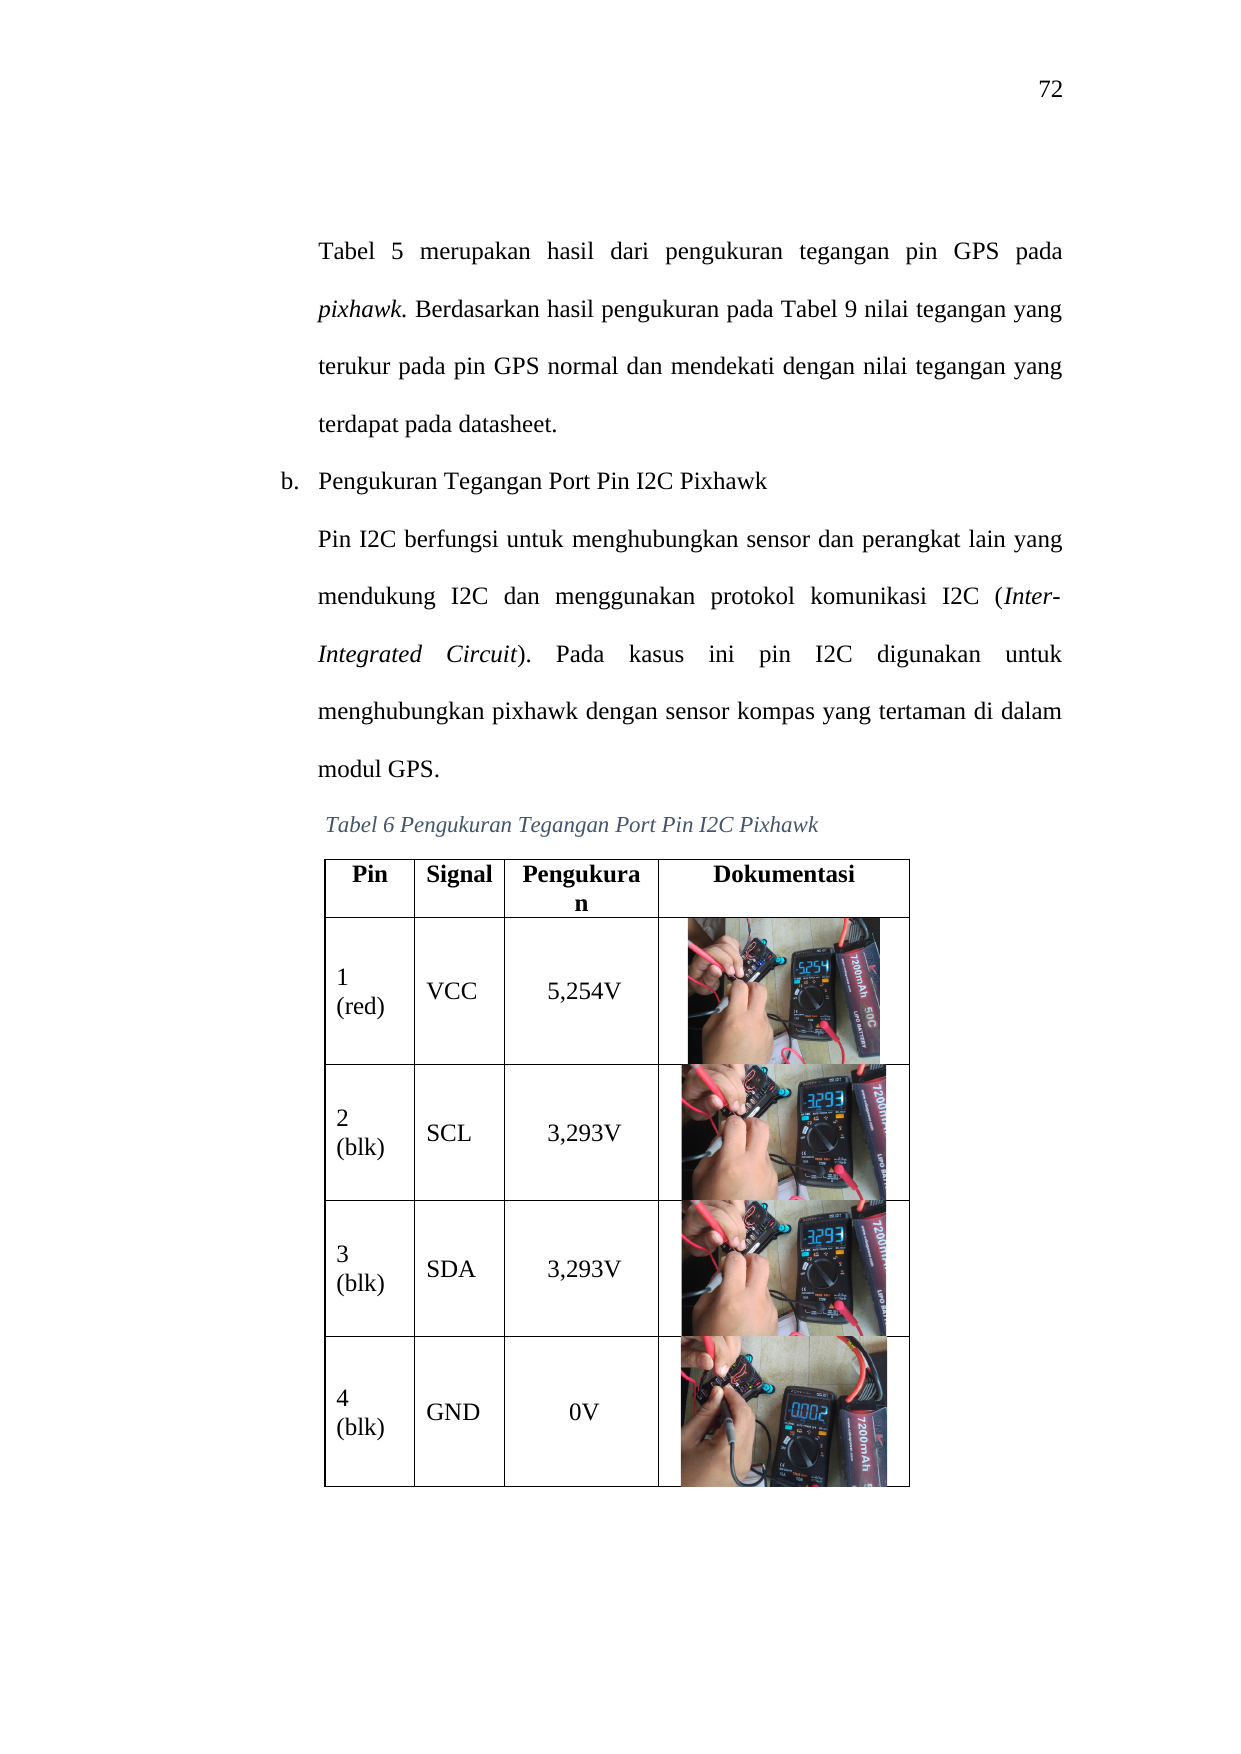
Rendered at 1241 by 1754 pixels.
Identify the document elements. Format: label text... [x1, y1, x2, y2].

table_cell [659, 1201, 681, 1336]
table_cell 3,293V [505, 1065, 658, 1200]
table_cell SCL [415, 1065, 504, 1200]
list Pin I2C berfungsi untuk menghubungkan sensor dan perangkat lain yang mendukung I2C dan menggunakan protokol komunikasi I2C (Inter-Integrated Circuit). Pada kasus ini pin I2C digunakan untuk menghubungkan pixhawk dengan sensor kompas yang tertaman di dalam modul GPS. [318, 524, 1063, 782]
table_cell 0V [505, 1337, 658, 1486]
table_cell [880, 918, 909, 1063]
table_cell VCC [415, 918, 504, 1063]
table_cell GND [415, 1337, 504, 1486]
table_cell 4 (blk) [326, 1337, 414, 1486]
table_cell [887, 1065, 909, 1200]
table_cell SDA [415, 1201, 504, 1336]
list Pengukuran Tegangan Port Pin I2C Pixhawk [281, 466, 1063, 495]
table_cell [887, 1201, 909, 1336]
table_cell 3,293V [505, 1201, 658, 1336]
table_cell [888, 1337, 909, 1486]
picture [680, 918, 888, 1487]
table_header Signal [415, 860, 504, 917]
table_cell 1 (red) [326, 918, 414, 1063]
table_cell 5,254V [505, 918, 658, 1063]
table_header Pin [326, 860, 414, 917]
table_header Pengukuran [505, 860, 658, 917]
table_cell 3 (blk) [326, 1201, 414, 1336]
list Tabel 5 merupakan hasil dari pengukuran tegangan pin GPS pada pixhawk. Berdasarkan hasil pengukuran pada Tabel 9 nilai tegangan yang terukur pada pin GPS normal dan mendekati dengan nilai tegangan yang terdapat pada datasheet. [318, 236, 1063, 437]
table_cell [659, 1337, 680, 1486]
table_cell 2 (blk) [326, 1065, 414, 1200]
table_cell [659, 1065, 681, 1200]
table_cell [659, 918, 687, 1063]
table_header Dokumentasi [659, 860, 909, 917]
